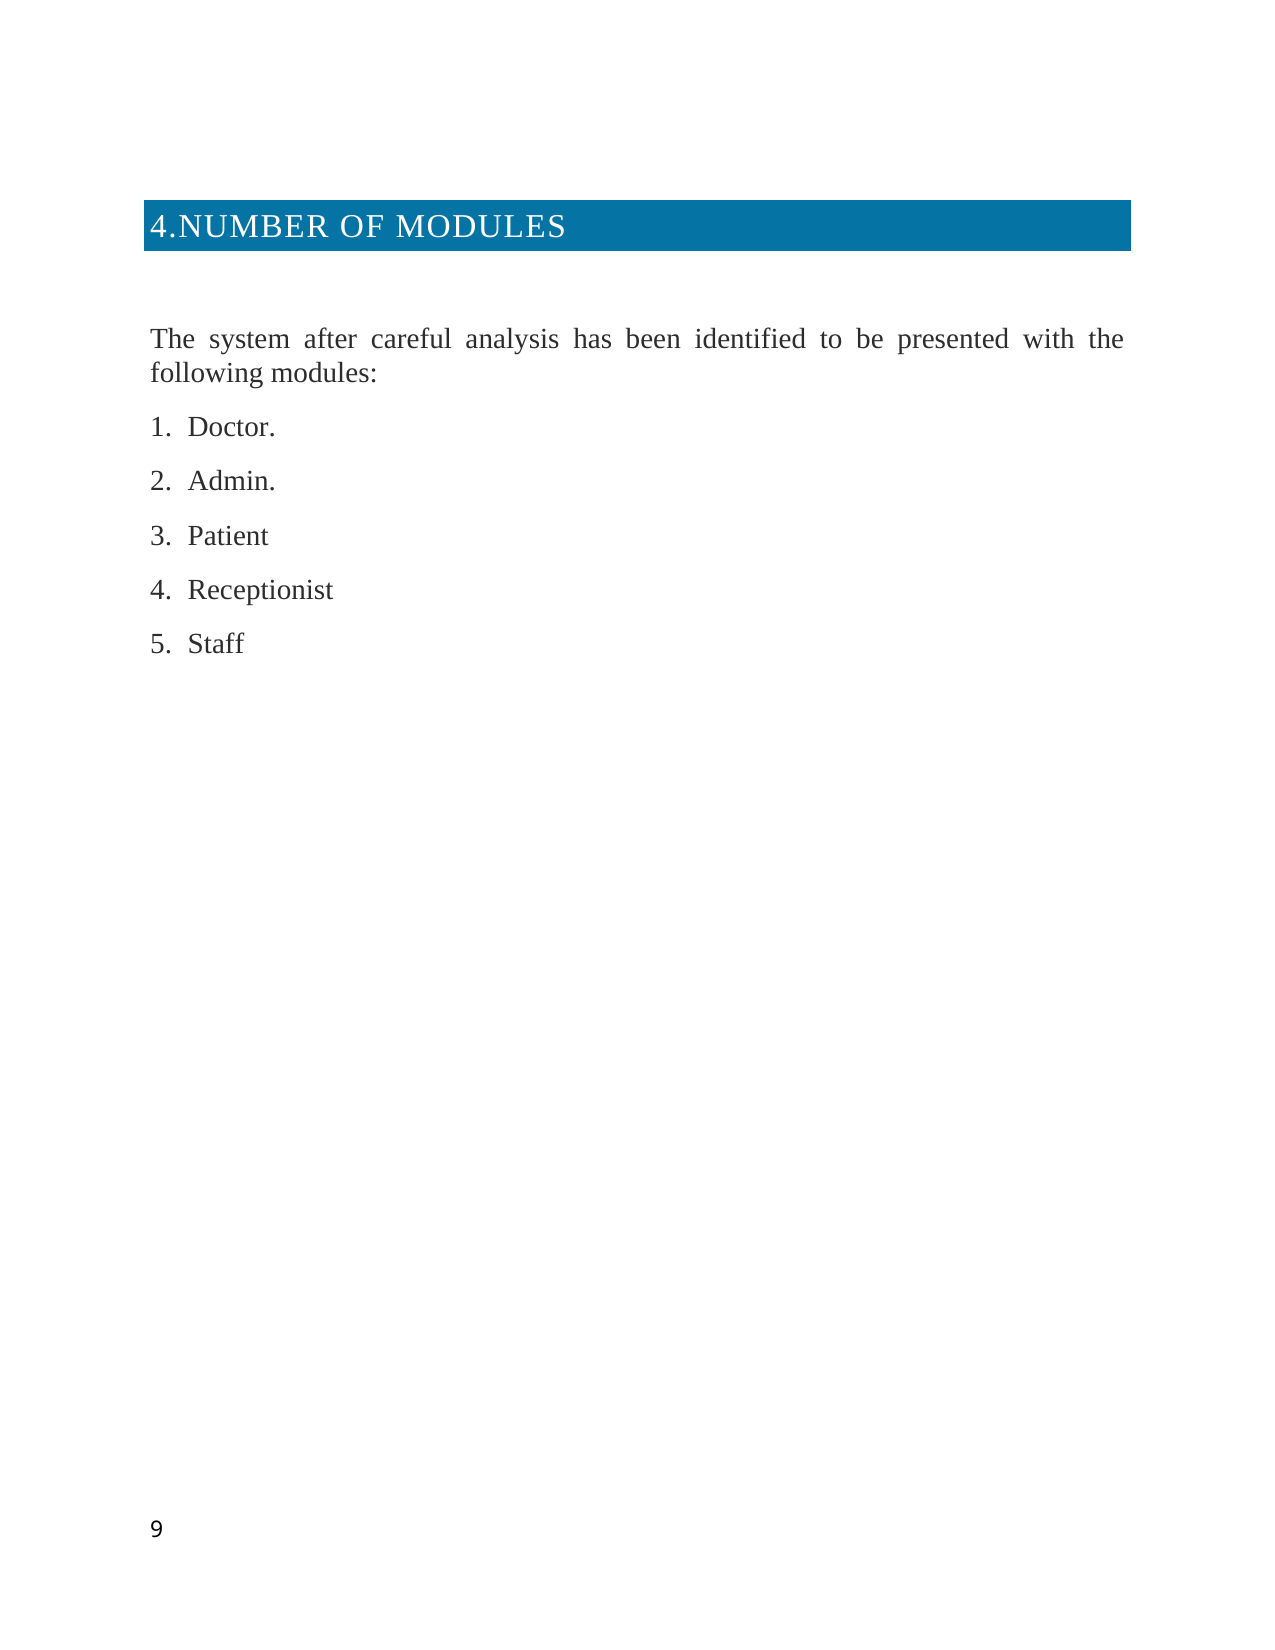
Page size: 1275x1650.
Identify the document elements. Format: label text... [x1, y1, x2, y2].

list Admin. [150, 463, 1125, 497]
list Doctor. [150, 409, 1125, 443]
list Staff [150, 627, 1125, 660]
list Patient [150, 518, 1125, 551]
subtitle 4.NUMBER OF MODULES [150, 206, 1125, 244]
list Receptionist [150, 572, 1125, 606]
text The system after careful analysis has been identified to be presented with the following modules: [150, 321, 1125, 388]
